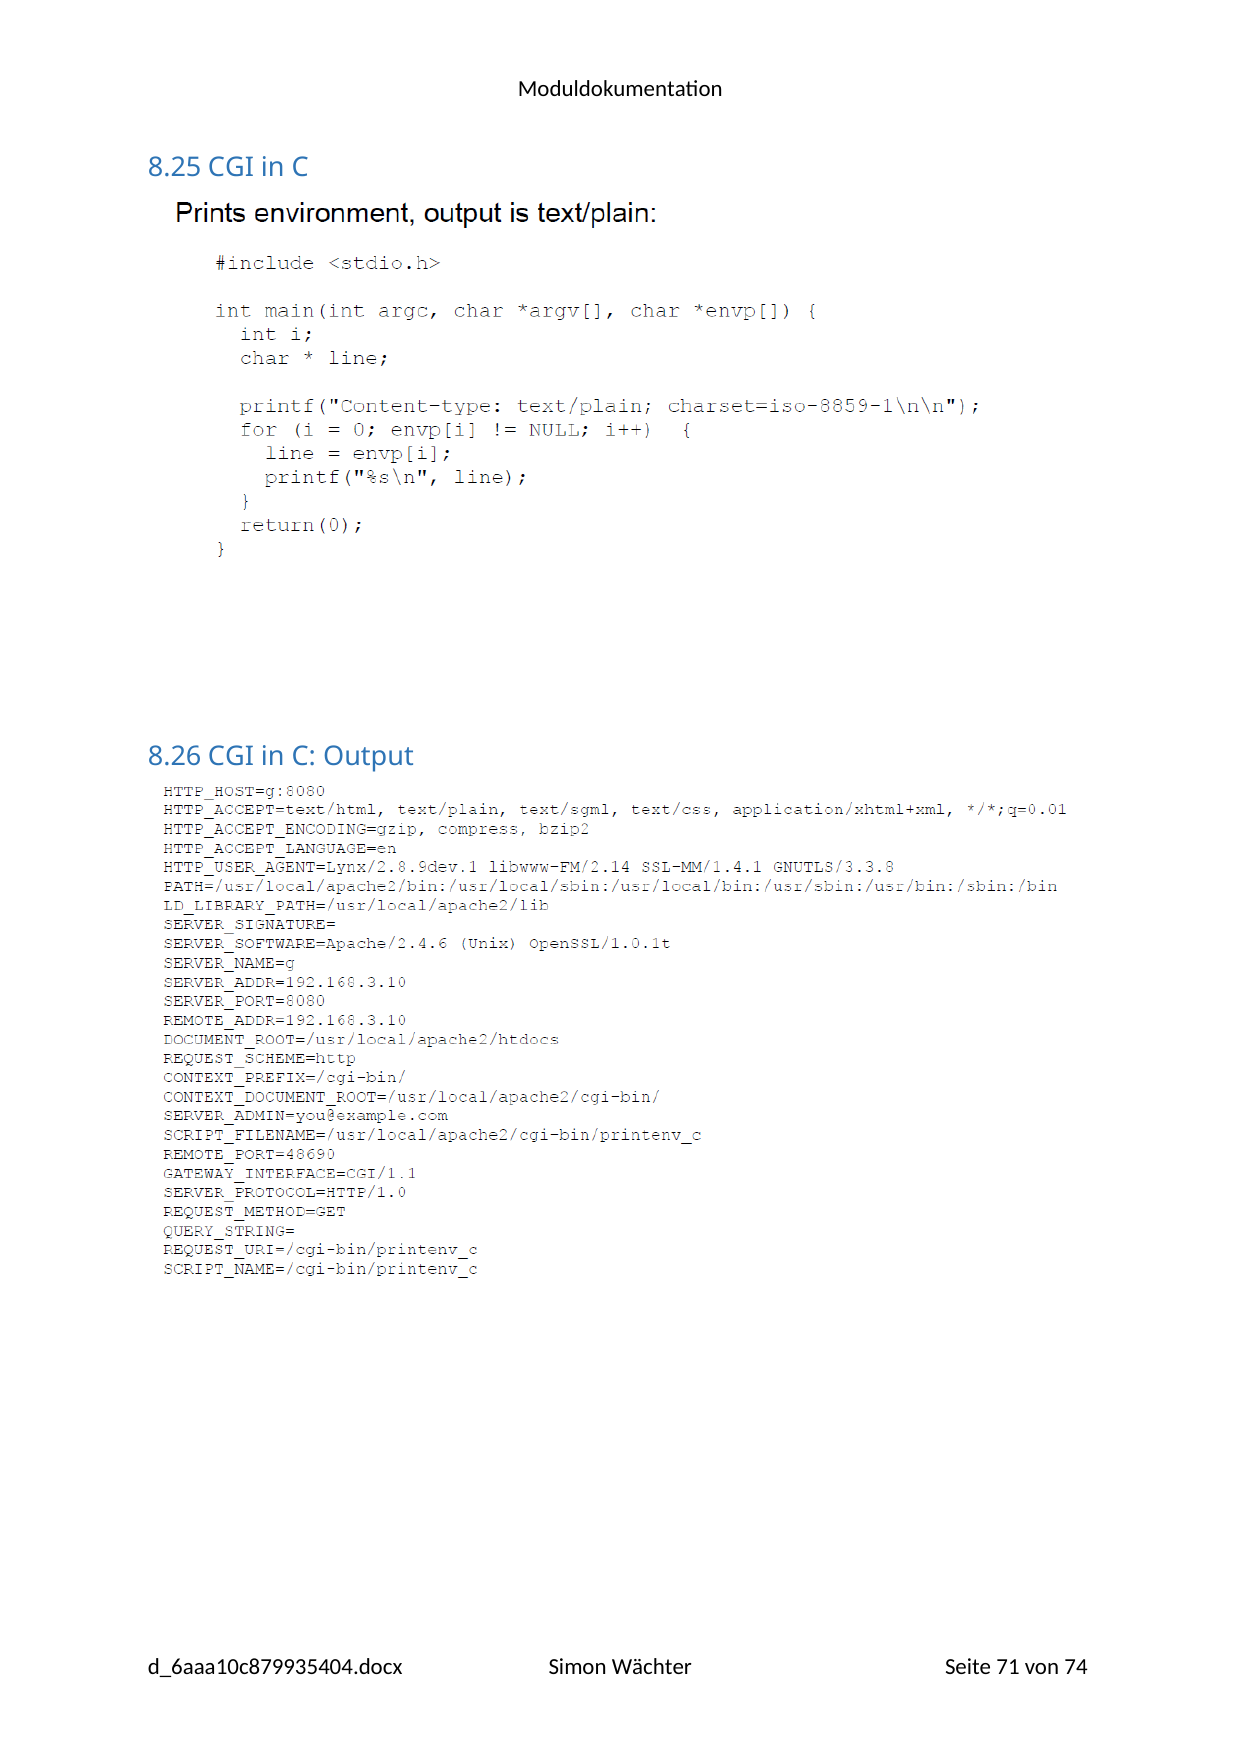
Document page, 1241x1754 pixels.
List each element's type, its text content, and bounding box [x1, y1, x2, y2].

subtitle CGI in C: Output [148, 736, 1093, 773]
picture [147, 775, 1093, 1287]
picture [147, 187, 1093, 717]
subtitle CGI in C [148, 148, 1093, 184]
